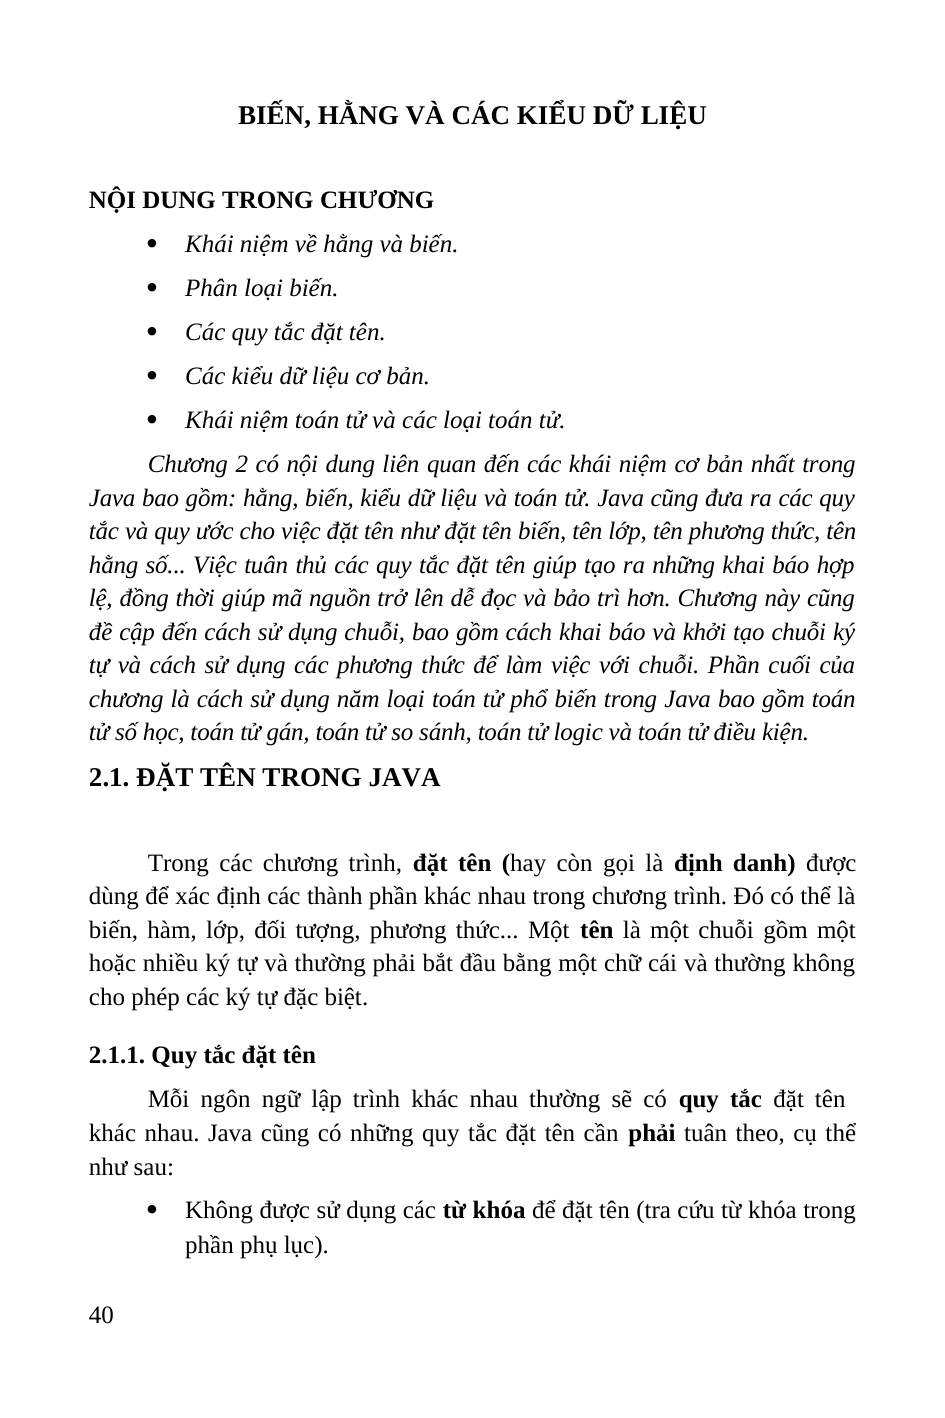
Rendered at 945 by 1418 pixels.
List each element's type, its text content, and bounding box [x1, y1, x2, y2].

list Phân loại biến. [148, 273, 856, 302]
list Không được sử dụng các từ khóa để đặt tên (tra cứu từ khóa trong phần phụ lục). [148, 1196, 856, 1258]
text NỘI DUNG TRONG CHƯƠNG [89, 185, 856, 214]
text Chương 2 có nội dung liên quan đến các khái niệm cơ bản nhất trong Java bao gồm: hằng, biến, kiểu dữ liệu và toán tử. Java cũng đưa ra các quy tắc và quy ước cho việc đặt tên như đặt tên biến, tên lớp, tên phương thức, tên hằng số... Việc tuân thủ các quy tắc đặt tên giúp tạo ra những khai báo hợp lệ, đồng thời giúp mã nguồn trở lên dễ đọc và bảo trì hơn. Chương này cũng đề cập đến cách sử dụng chuỗi, bao gồm cách khai báo và khởi tạo chuỗi ký tự và cách sử dụng các phương thức để làm việc với chuỗi. Phần cuối của chương là cách sử dụng năm loại toán tử phổ biến trong Java bao gồm toán tử số học, toán tử gán, toán tử so sánh, toán tử logic và toán tử điều kiện. [89, 449, 856, 746]
text Mỗi ngôn ngữ lập trình khác nhau thường sẽ có quy tắc đặt tên khác nhau. Java cũng có những quy tắc đặt tên cần phải tuân theo, cụ thể như sau: [89, 1084, 856, 1180]
text Trong các chương trình, đặt tên (hay còn gọi là định danh) được dùng để xác định các thành phần khác nhau trong chương trình. Đó có thể là biến, hàm, lớp, đối tượng, phương thức... Một tên là một chuỗi gồm một hoặc nhiều ký tự và thường phải bắt đầu bằng một chữ cái và thường không cho phép các ký tự đặc biệt. [89, 848, 856, 1011]
list Các kiểu dữ liệu cơ bản. [148, 361, 856, 390]
list Khái niệm về hằng và biến. [148, 229, 856, 258]
list Các quy tắc đặt tên. [148, 317, 856, 346]
subtitle 2.1.1. Quy tắc đặt tên [89, 1041, 856, 1069]
list Khái niệm toán tử và các loại toán tử. [148, 405, 856, 434]
subtitle 2.1. ĐẶT TÊN TRONG JAVA [89, 761, 856, 793]
title BIẾN, HẰNG VÀ CÁC KIỂU DỮ LIỆU [89, 99, 856, 130]
